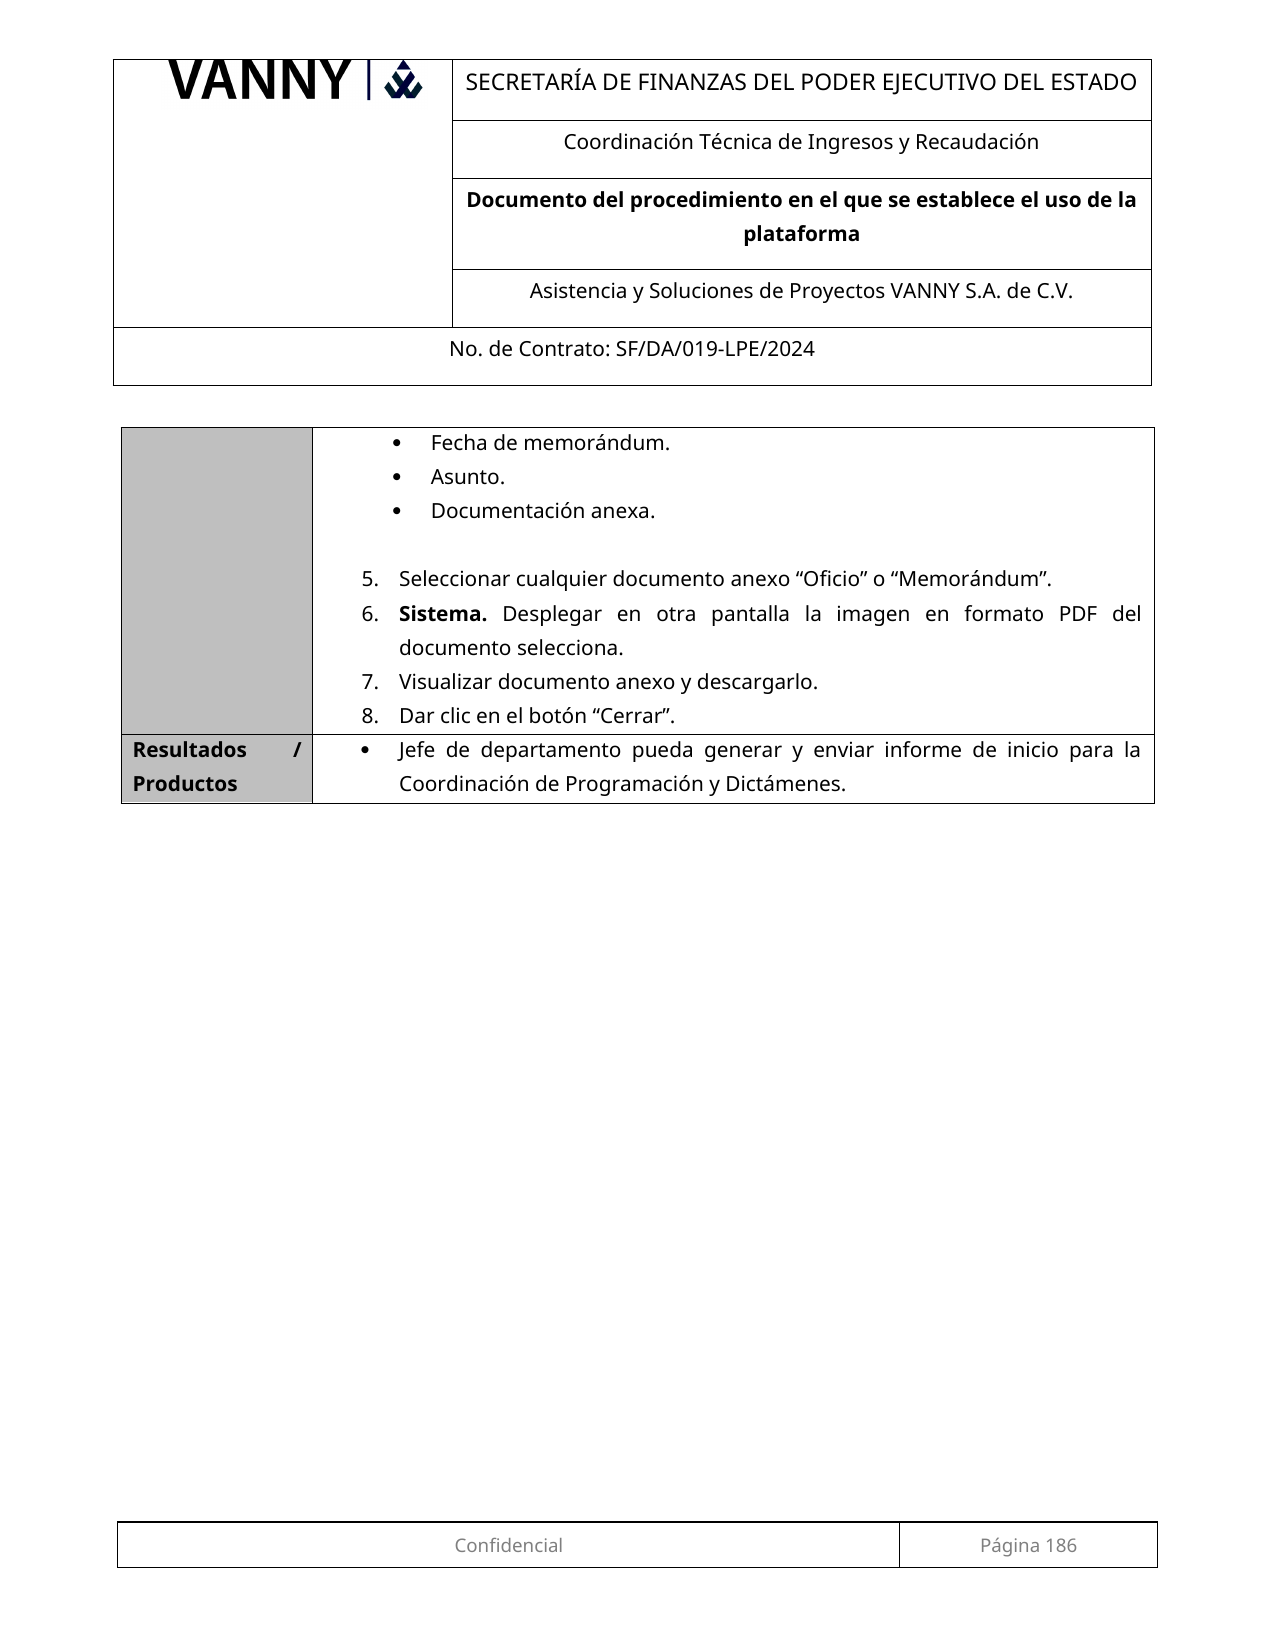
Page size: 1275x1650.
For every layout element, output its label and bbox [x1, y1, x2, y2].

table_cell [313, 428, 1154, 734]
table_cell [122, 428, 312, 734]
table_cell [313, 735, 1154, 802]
picture [160, 60, 428, 110]
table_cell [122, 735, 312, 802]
